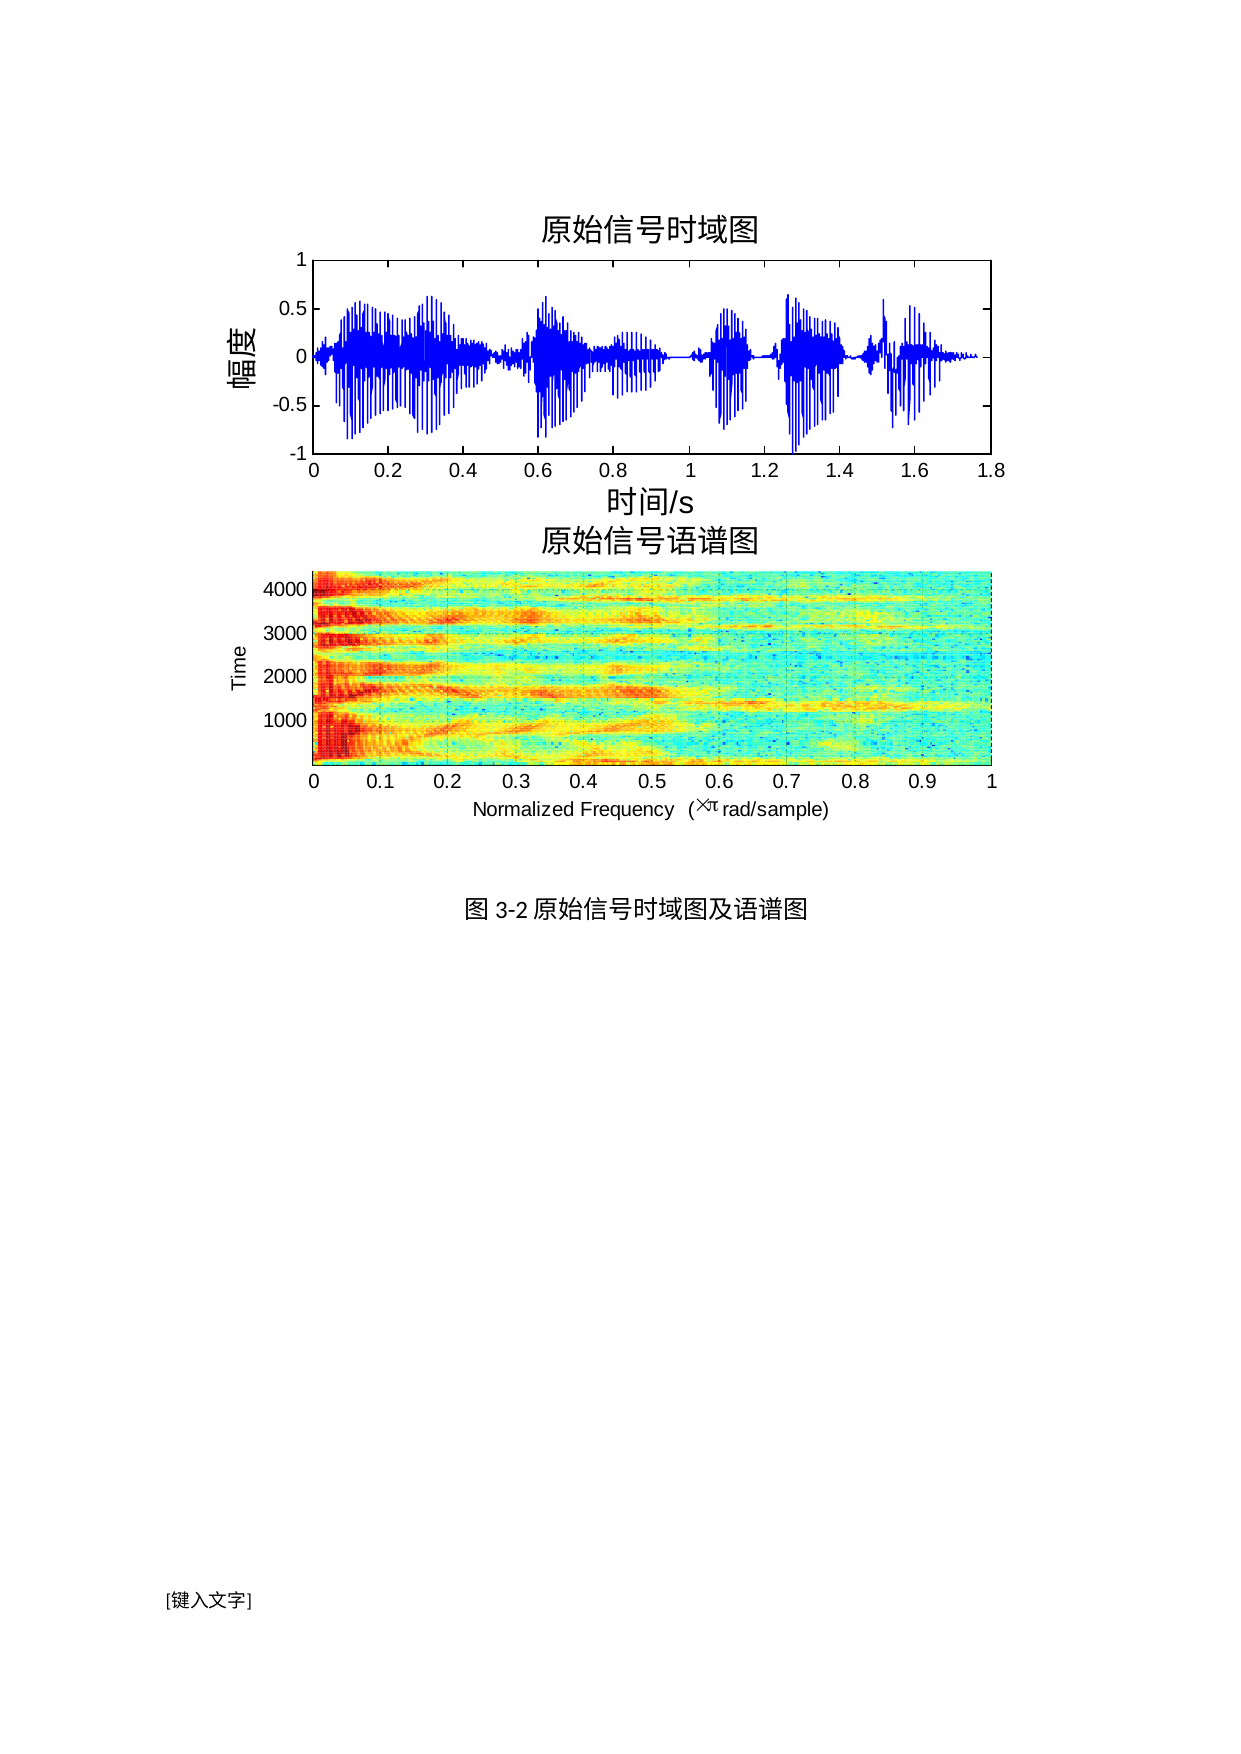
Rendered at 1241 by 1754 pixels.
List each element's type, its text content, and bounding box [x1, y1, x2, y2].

text 图 3-2 原始信号时域图及语谱图 [165, 874, 1107, 942]
